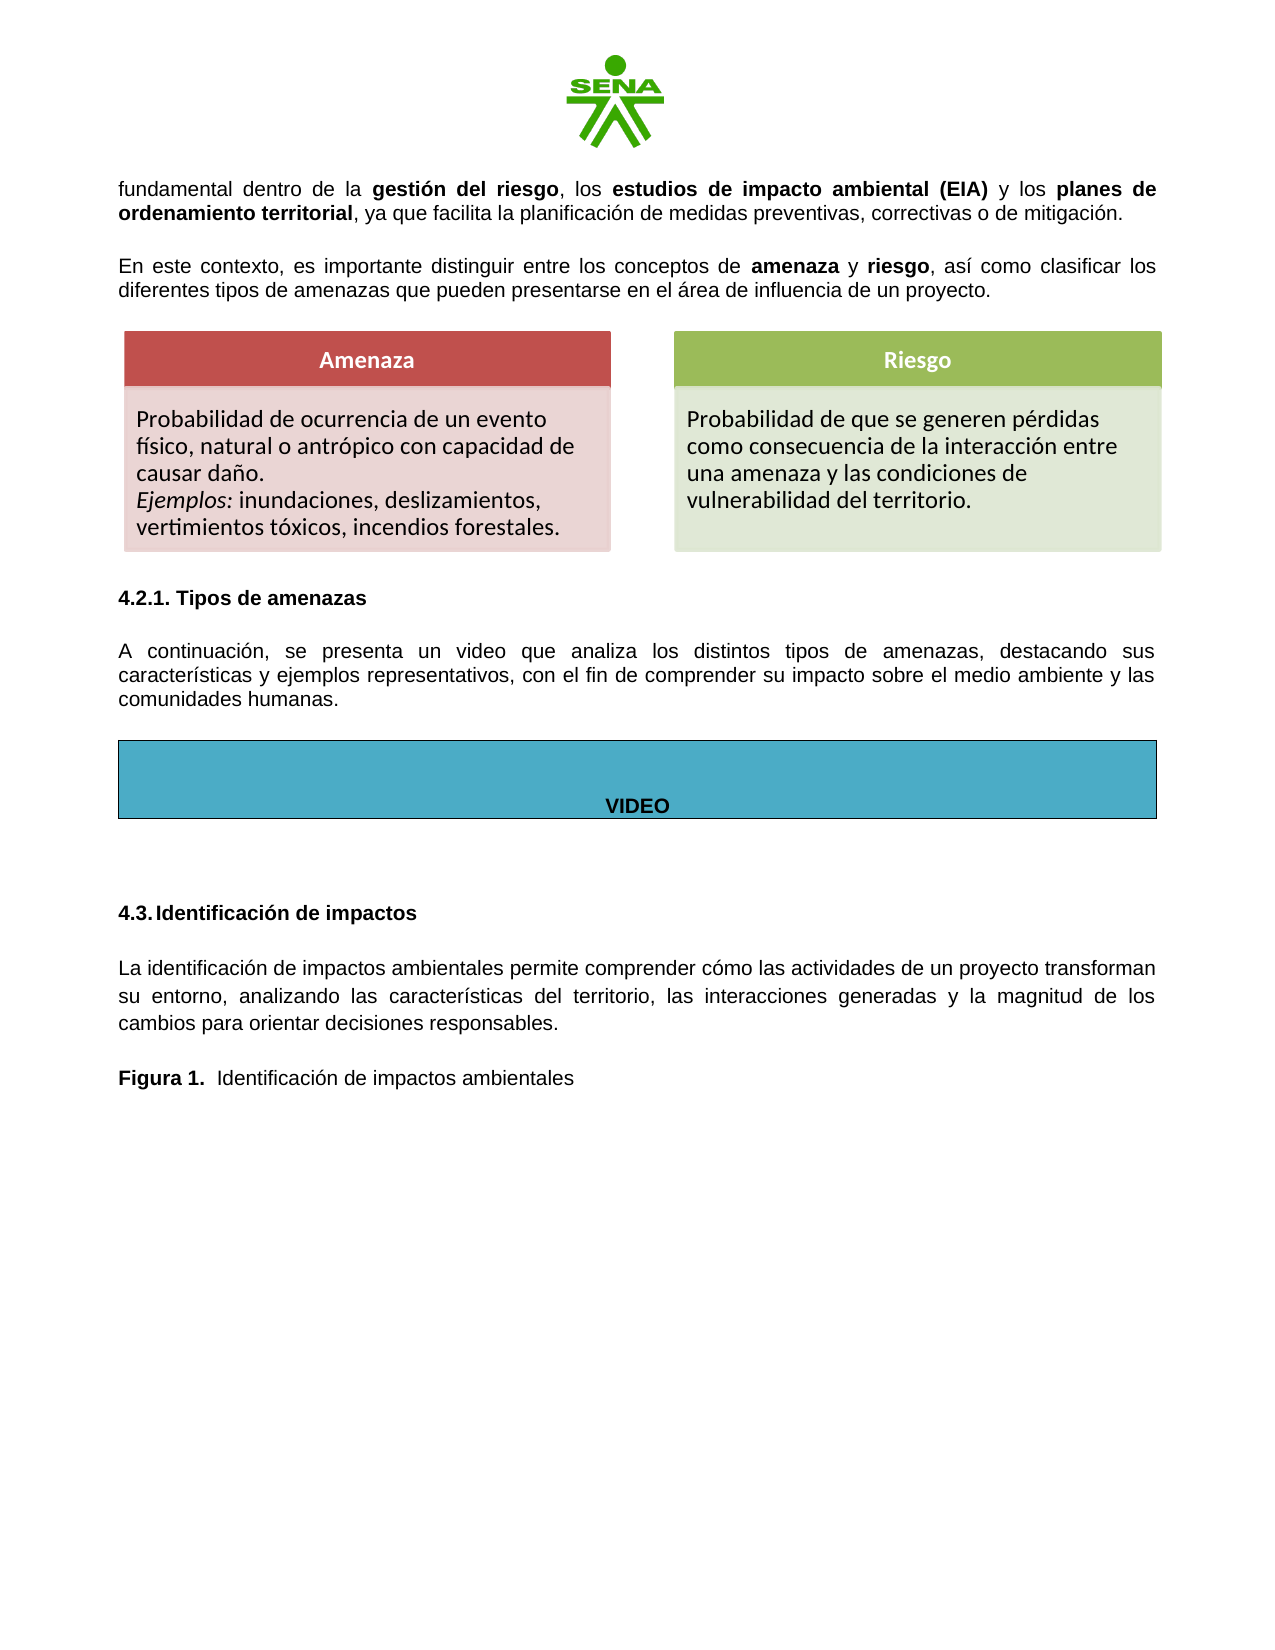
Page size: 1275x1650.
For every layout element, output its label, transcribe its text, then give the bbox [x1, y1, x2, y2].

text Figura 1. Identificación de impactos ambientales [118, 1066, 1157, 1090]
text En este contexto, es importante distinguir entre los conceptos de amenaza y riesgo, así como clasificar los diferentes tipos de amenazas que pueden presentarse en el área de influencia de un proyecto. [118, 254, 1157, 302]
list Identificación de impactos [118, 901, 1157, 925]
text A continuación, se presenta un video que analiza los distintos tipos de amenazas, destacando sus características y ejemplos representativos, con el fin de comprender su impacto sobre el medio ambiente y las comunidades humanas. [118, 639, 1157, 711]
text La identificación de impactos ambientales permite comprender cómo las actividades de un proyecto transforman su entorno, analizando las características del territorio, las interacciones generadas y la magnitud de los cambios para orientar decisiones responsables. [118, 956, 1157, 1035]
picture [566, 55, 664, 148]
text 4.2.1. Tipos de amenazas [118, 586, 1157, 609]
table_header VIDEO [119, 741, 1156, 818]
